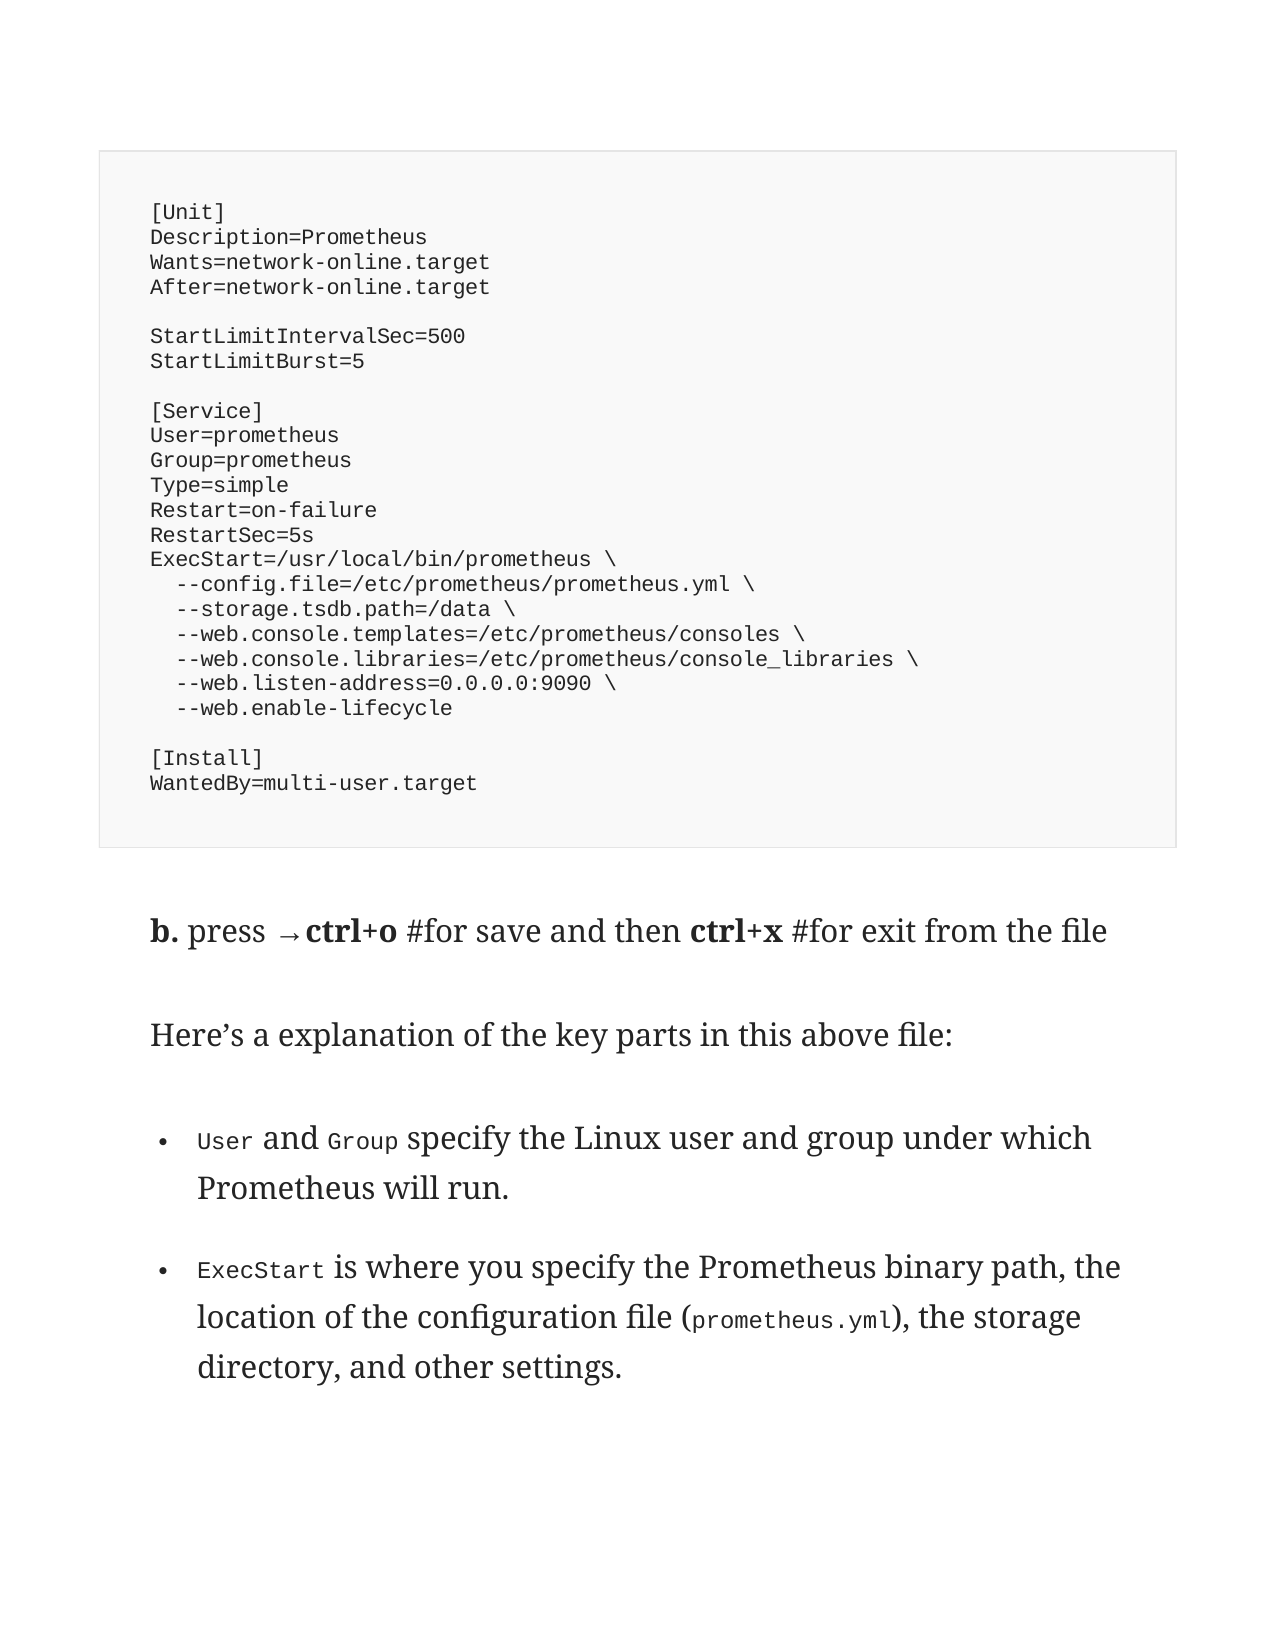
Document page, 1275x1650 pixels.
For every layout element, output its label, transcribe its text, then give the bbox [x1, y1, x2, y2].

text [Unit] Description=Prometheus Wants=network-online.target After=network-online.target StartLimitIntervalSec=500 StartLimitBurst=5 [Service] User=prometheus Group=prometheus Type=simple Restart=on-failure RestartSec=5s ExecStart=/usr/local/bin/prometheus \ --config.file=/etc/prometheus/prometheus.yml \ --storage.tsdb.path=/data \ --web.console.templates=/etc/prometheus/consoles \ --web.console.libraries=/etc/prometheus/console_libraries \ --web.listen-address=0.0.0.0:9090 \ --web.enable-lifecycle [Install] WantedBy=multi-user.target [100, 152, 1175, 847]
list User and Group specify the Linux user and group under which Prometheus will run. [159, 1109, 1125, 1209]
text b. press →ctrl+o #for save and then ctrl+x #for exit from the file [150, 902, 1125, 952]
list ExecStart is where you specify the Prometheus binary path, the location of the configuration file (prometheus.yml), the storage directory, and other settings. [159, 1237, 1125, 1387]
text Here’s a explanation of the key parts in this above file: [150, 1005, 1125, 1055]
